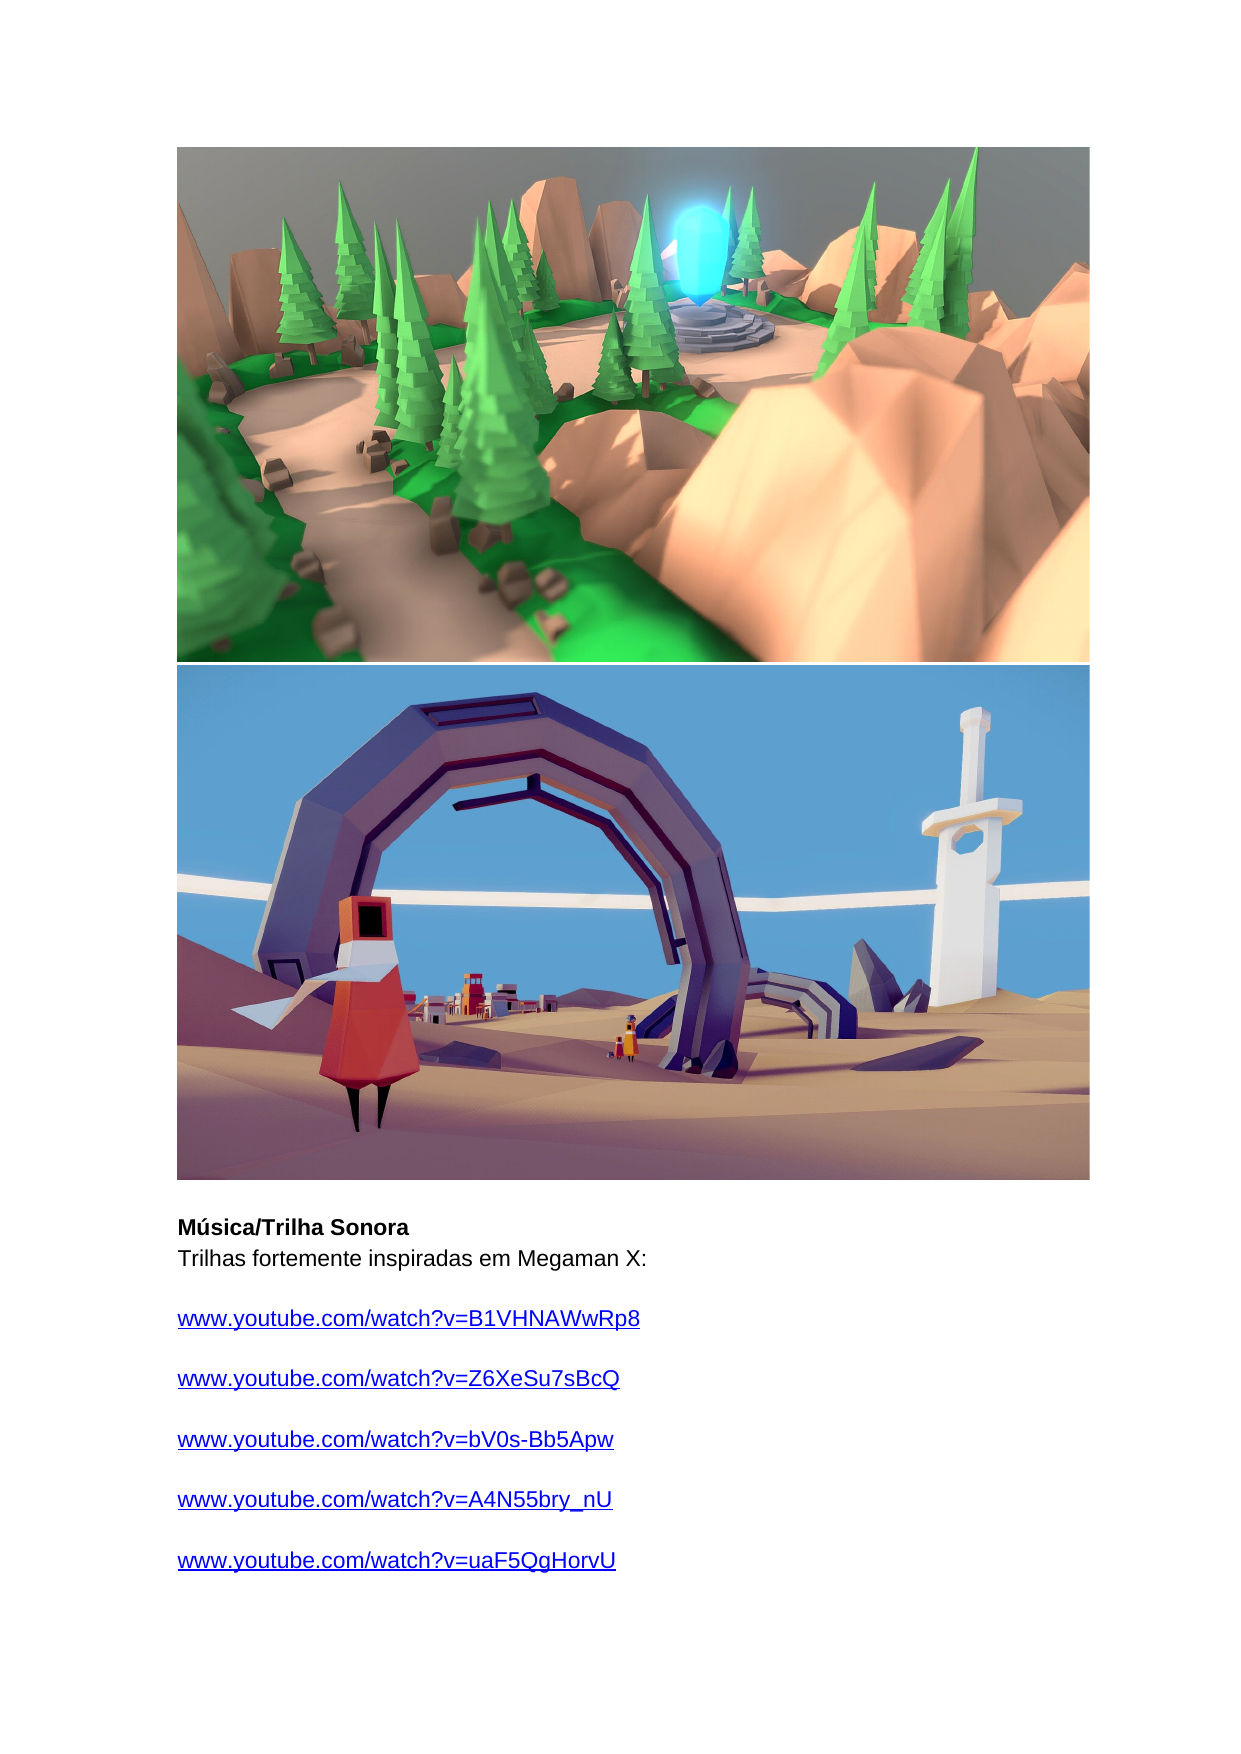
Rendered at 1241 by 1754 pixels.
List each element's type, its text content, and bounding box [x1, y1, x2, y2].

text www.youtube.com/watch?v=uaF5QgHorvU [177, 1547, 1063, 1573]
text www.youtube.com/watch?v=A4N55bry_nU [177, 1486, 1063, 1512]
text Trilhas fortemente inspiradas em Megaman X: [177, 1244, 1063, 1271]
text www.youtube.com/watch?v=Z6XeSu7sBcQ [177, 1365, 1063, 1392]
text Música/Trilha Sonora [177, 1214, 1063, 1241]
picture [177, 665, 1090, 1180]
picture [177, 147, 1090, 662]
text www.youtube.com/watch?v=bV0s-Bb5Apw [177, 1426, 1063, 1452]
text www.youtube.com/watch?v=B1VHNAWwRp8 [177, 1305, 1063, 1331]
